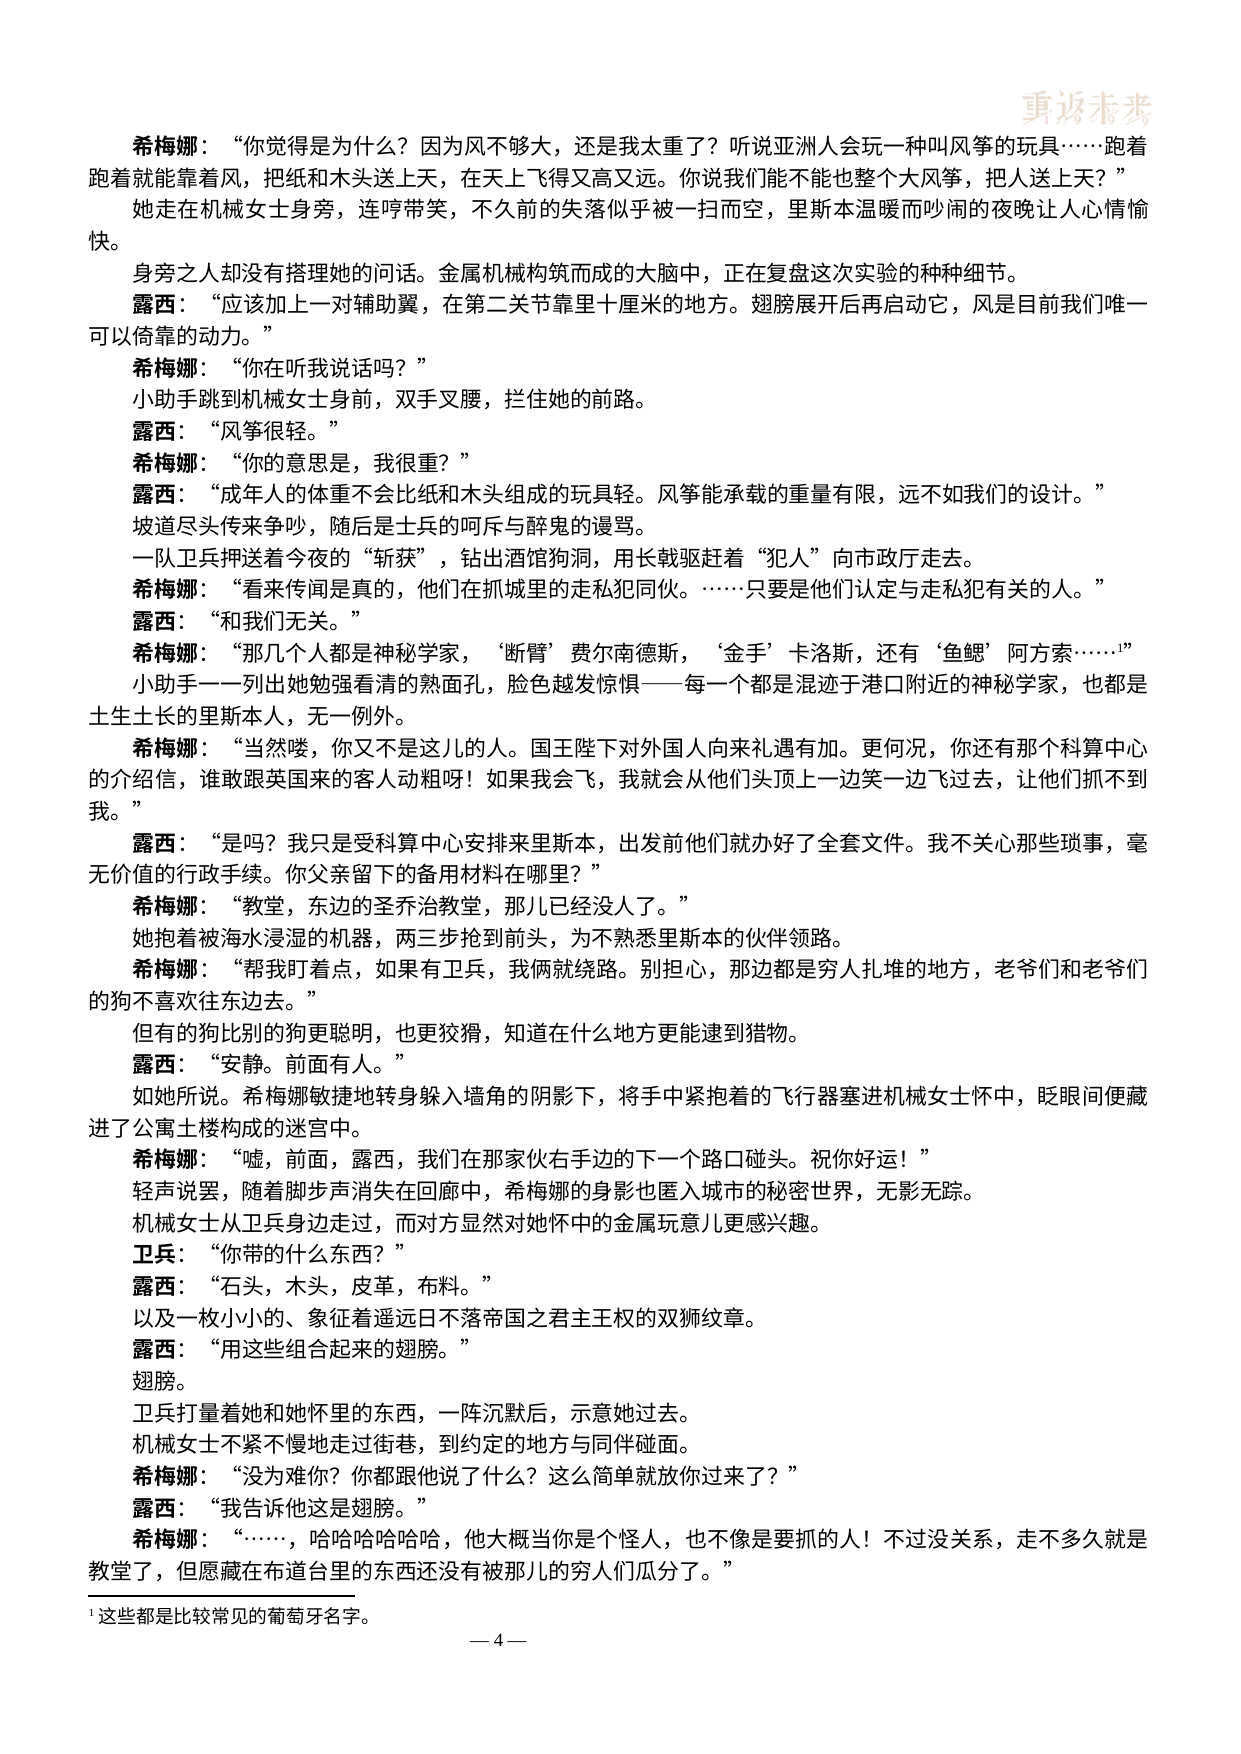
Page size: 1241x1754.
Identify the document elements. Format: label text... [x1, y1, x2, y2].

text 希梅娜：“看来传闻是真的，他们在抓城里的走私犯同伙。……只要是他们认定与走私犯有关的人。” [88, 572, 1152, 604]
text 一队卫兵押送着今夜的“斩获”，钻出酒馆狗洞，用长戟驱赶着“犯人”向市政厅走去。 [88, 541, 1152, 572]
text 她抱着被海水浸湿的机器，两三步抢到前头，为不熟悉里斯本的伙伴领路。 [88, 921, 1152, 952]
text 露西：“应该加上一对辅助翼，在第二关节靠里十厘米的地方。翅膀展开后再启动它，风是目前我们唯一可以倚靠的动力。” [88, 287, 1152, 351]
picture [1022, 90, 1152, 127]
text 希梅娜：“帮我盯着点，如果有卫兵，我俩就绕路。别担心，那边都是穷人扎堆的地方，老爷们和老爷们的狗不喜欢往东边去。” [88, 952, 1152, 1016]
text 露西：“石头，木头，皮革，布料。” [88, 1269, 1152, 1301]
text 露西：“风筝很轻。” [88, 414, 1152, 446]
text 坡道尽头传来争吵，随后是士兵的呵斥与醉鬼的谩骂。 [88, 509, 1152, 541]
text 希梅娜：“你觉得是为什么？因为风不够大，还是我太重了？听说亚洲人会玩一种叫风筝的玩具……跑着跑着就能靠着风，把纸和木头送上天，在天上飞得又高又远。你说我们能不能也整个大风筝，把人送上天？” [88, 129, 1152, 192]
text 卫兵打量着她和她怀里的东西，一阵沉默后，示意她过去。 [88, 1396, 1152, 1427]
text 她走在机械女士身旁，连哼带笑，不久前的失落似乎被一扫而空，里斯本温暖而吵闹的夜晚让人心情愉快。 [88, 192, 1152, 256]
text 但有的狗比别的狗更聪明，也更狡猾，知道在什么地方更能逮到猎物。 [88, 1016, 1152, 1047]
text 轻声说罢，随着脚步声消失在回廊中，希梅娜的身影也匿入城市的秘密世界，无影无踪。 [88, 1174, 1152, 1206]
text 如她所说。希梅娜敏捷地转身躲入墙角的阴影下，将手中紧抱着的飞行器塞进机械女士怀中，眨眼间便藏进了公寓土楼构成的迷宫中。 [88, 1079, 1152, 1142]
text 身旁之人却没有搭理她的问话。金属机械构筑而成的大脑中，正在复盘这次实验的种种细节。 [88, 256, 1152, 287]
text 小助手跳到机械女士身前，双手叉腰，拦住她的前路。 [88, 382, 1152, 414]
text 希梅娜：“你的意思是，我很重？” [88, 446, 1152, 477]
text 希梅娜：“嘘，前面，露西，我们在那家伙右手边的下一个路口碰头。祝你好运！” [88, 1142, 1152, 1174]
text 希梅娜：“你在听我说话吗？” [88, 351, 1152, 382]
text 露西：“我告诉他这是翅膀。” [88, 1491, 1152, 1522]
text 露西：“是吗？我只是受科算中心安排来里斯本，出发前他们就办好了全套文件。我不关心那些琐事，毫无价值的行政手续。你父亲留下的备用材料在哪里？” [88, 826, 1152, 889]
text 希梅娜：“教堂，东边的圣乔治教堂，那儿已经没人了。” [88, 889, 1152, 921]
text 露西：“和我们无关。” [88, 604, 1152, 636]
text 翅膀。 [88, 1364, 1152, 1396]
text 机械女士从卫兵身边走过，而对方显然对她怀中的金属玩意儿更感兴趣。 [88, 1206, 1152, 1237]
text 小助手一一列出她勉强看清的熟面孔，脸色越发惊惧——每一个都是混迹于港口附近的神秘学家，也都是土生土长的里斯本人，无一例外。 [88, 667, 1152, 731]
text 卫兵：“你带的什么东西？” [88, 1237, 1152, 1269]
text 露西：“安静。前面有人。” [88, 1047, 1152, 1079]
text 希梅娜：“……，哈哈哈哈哈哈，他大概当你是个怪人，也不像是要抓的人！不过没关系，走不多久就是教堂了，但愿藏在布道台里的东西还没有被那儿的穷人们瓜分了。” [88, 1522, 1152, 1586]
text 以及一枚小小的、象征着遥远日不落帝国之君主王权的双狮纹章。 [88, 1301, 1152, 1332]
text 希梅娜：“当然喽，你又不是这儿的人。国王陛下对外国人向来礼遇有加。更何况，你还有那个科算中心的介绍信，谁敢跟英国来的客人动粗呀！如果我会飞，我就会从他们头顶上一边笑一边飞过去，让他们抓不到我。” [88, 731, 1152, 826]
text 希梅娜：“那几个人都是神秘学家，‘断臂’费尔南德斯，‘金手’卡洛斯，还有‘鱼鳃’阿方索……” [88, 636, 1152, 667]
text 露西：“成年人的体重不会比纸和木头组成的玩具轻。风筝能承载的重量有限，远不如我们的设计。” [88, 477, 1152, 509]
text 露西：“用这些组合起来的翅膀。” [88, 1332, 1152, 1364]
text 希梅娜：“没为难你？你都跟他说了什么？这么简单就放你过来了？” [88, 1459, 1152, 1491]
text 机械女士不紧不慢地走过街巷，到约定的地方与同伴碰面。 [88, 1427, 1152, 1459]
